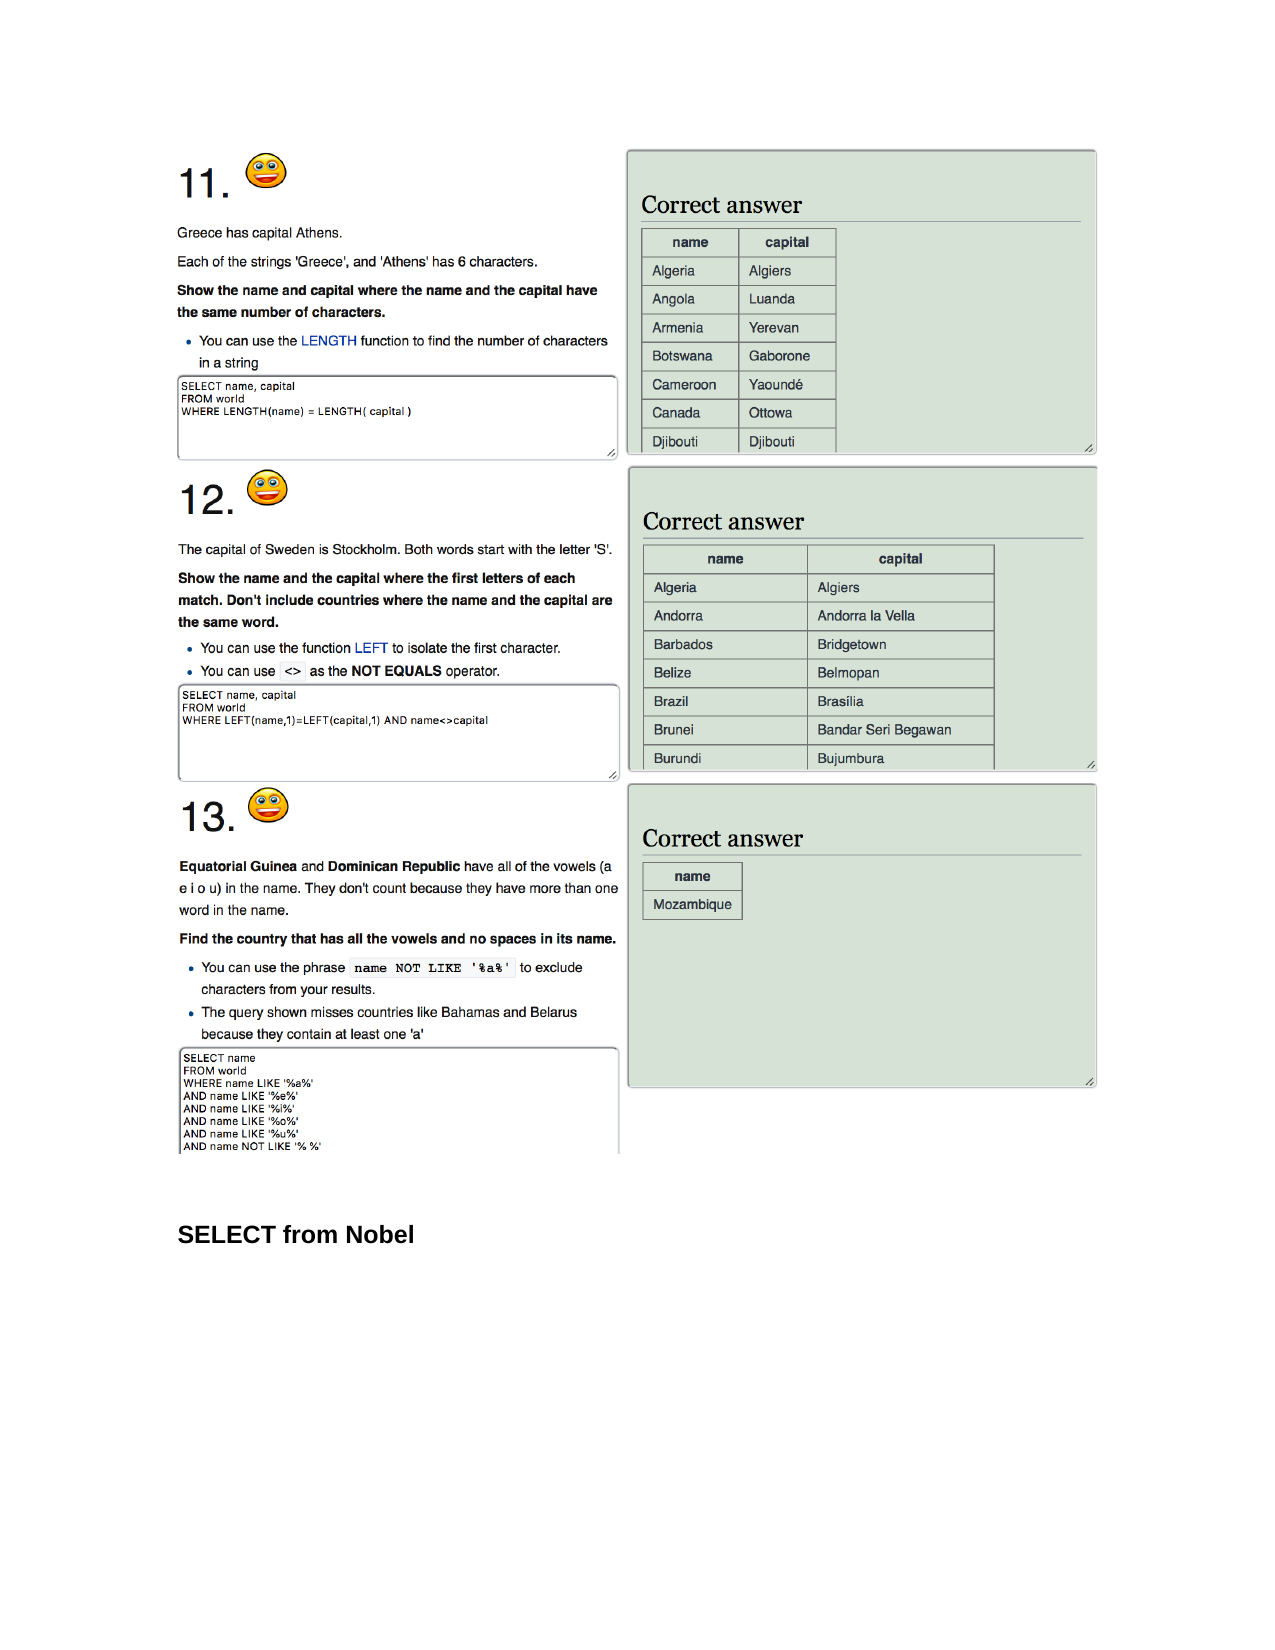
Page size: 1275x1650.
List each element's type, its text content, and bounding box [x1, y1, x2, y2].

picture [177, 147, 1098, 461]
picture [177, 783, 1098, 1154]
picture [177, 463, 1098, 782]
text SELECT from Nobel [177, 1221, 1098, 1249]
